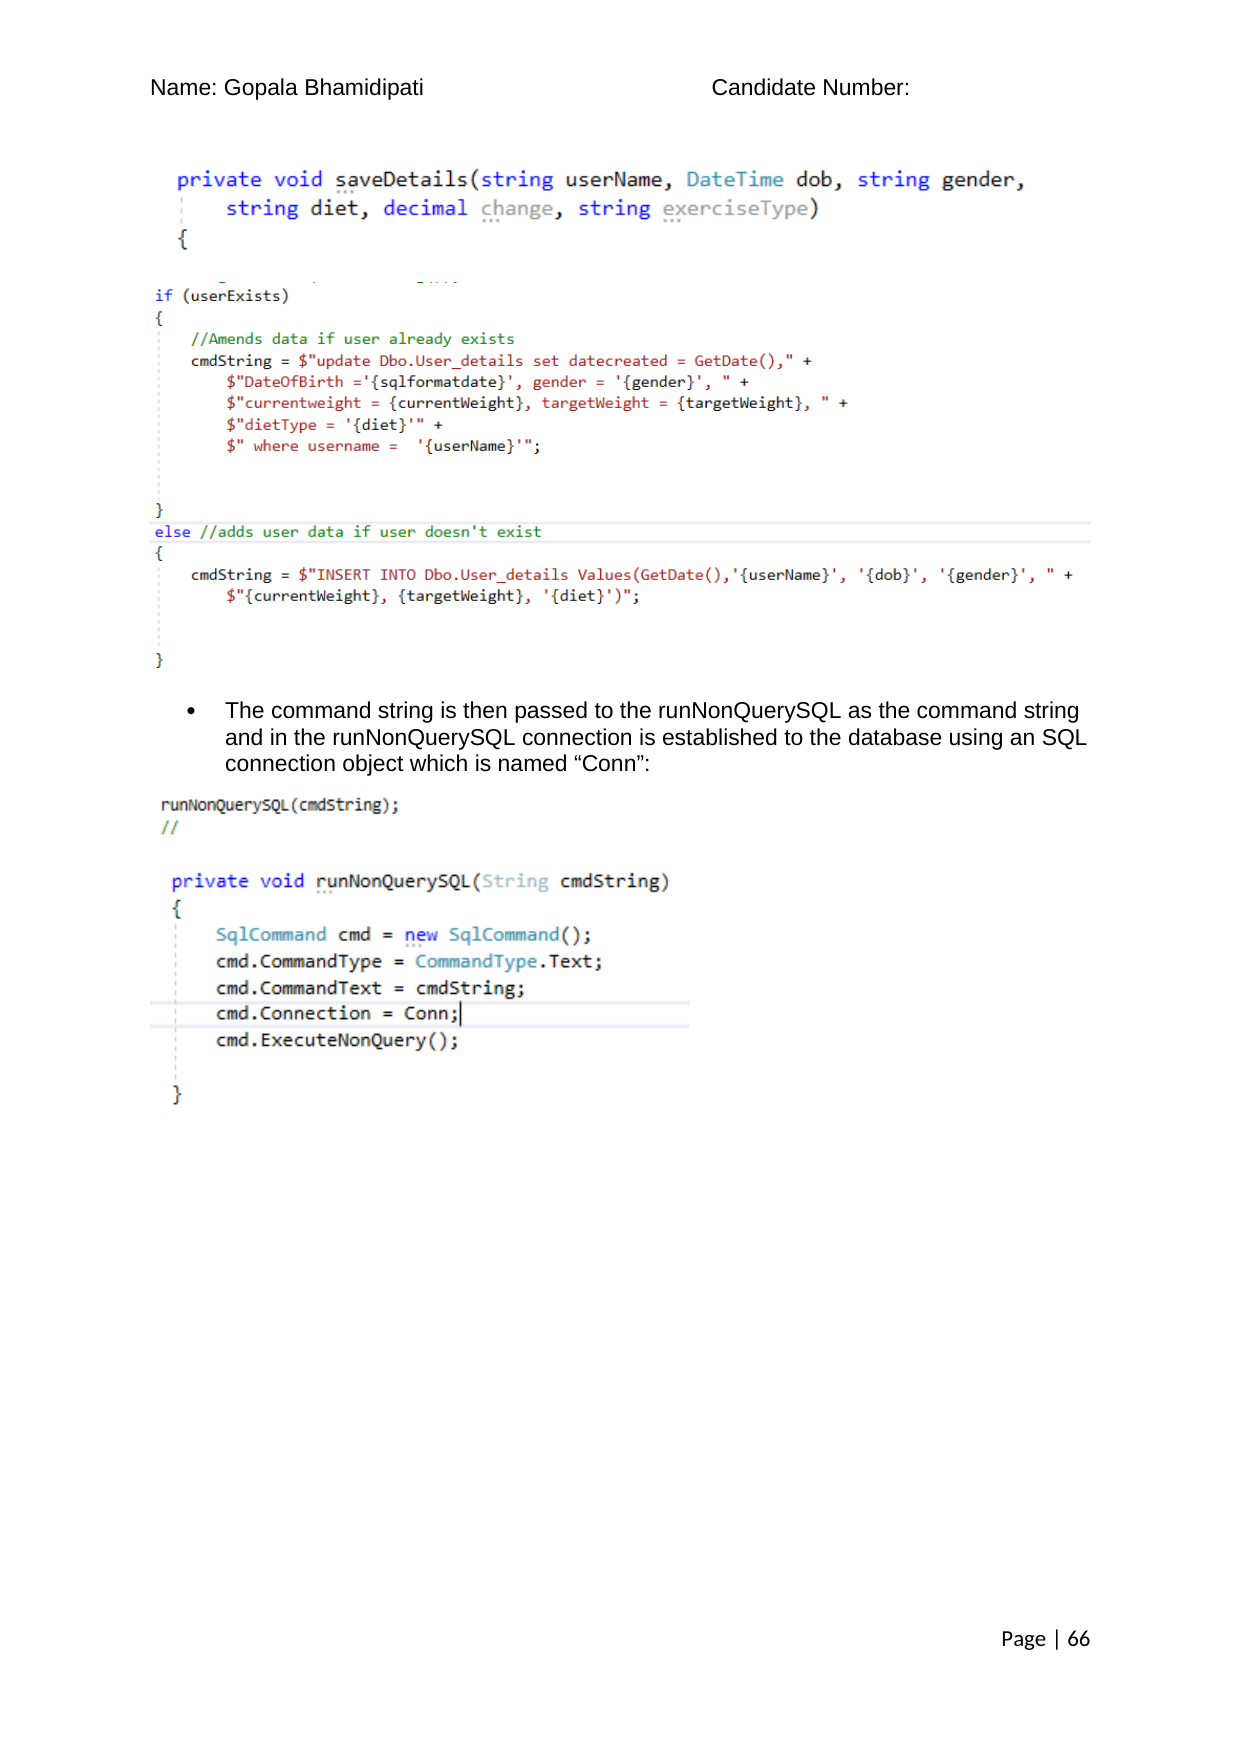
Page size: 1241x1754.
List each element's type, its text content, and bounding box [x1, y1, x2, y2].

picture [150, 776, 690, 1122]
picture [150, 282, 1091, 669]
list The command string is then passed to the runNonQuerySQL as the command string and in the runNonQuerySQL connection is established to the database using an SQL connection object which is named “Conn”: [187, 697, 1090, 776]
picture [150, 150, 1091, 254]
